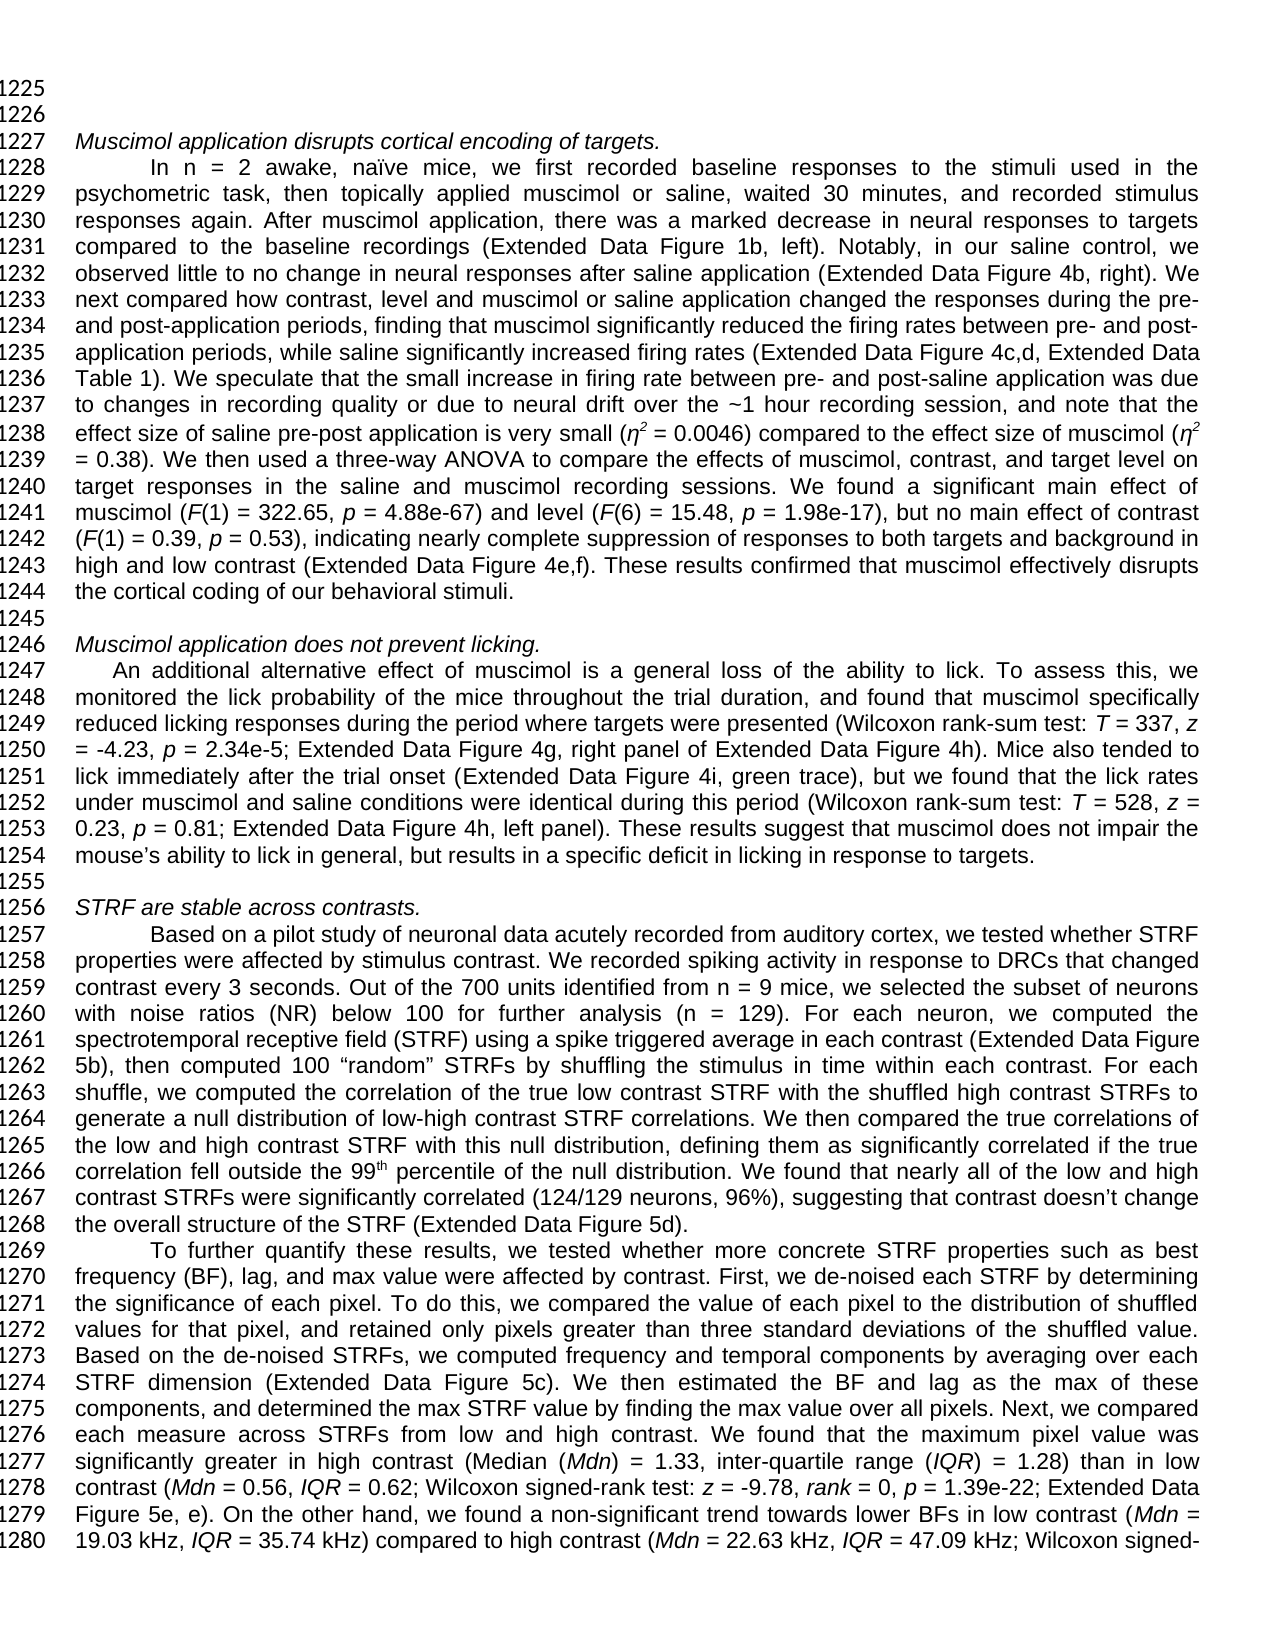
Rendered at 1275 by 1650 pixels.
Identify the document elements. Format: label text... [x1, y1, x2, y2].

text STRF are stable across contrasts. [75, 894, 1200, 921]
text In n = 2 awake, naïve mice, we first recorded baseline responses to the stimuli used in the psychometric task, then topically applied muscimol or saline, waited 30 minutes, and recorded stimulus responses again. After muscimol application, there was a marked decrease in neural responses to targets compared to the baseline recordings (Extended Data Figure 1b, left). Notably, in our saline control, we observed little to no change in neural responses after saline application (Extended Data Figure 4b, right). We next compared how contrast, level and muscimol or saline application changed the responses during the pre- and post-application periods, finding that muscimol significantly reduced the firing rates between pre- and post-application periods, while saline significantly increased firing rates (Extended Data Figure 4c,d, Extended Data Table 1). We speculate that the small increase in firing rate between pre- and post-saline application was due to changes in recording quality or due to neural drift over the ~1 hour recording session, and note that the effect size of saline pre-post application is very small (η2 = 0.0046) compared to the effect size of muscimol (η2 = 0.38). We then used a three-way ANOVA to compare the effects of muscimol, contrast, and target level on target responses in the saline and muscimol recording sessions. We found a significant main effect of muscimol (F(1) = 322.65, p = 4.88e-67) and level (F(6) = 15.48, p = 1.98e-17), but no main effect of contrast (F(1) = 0.39, p = 0.53), indicating nearly complete suppression of responses to both targets and background in high and low contrast (Extended Data Figure 4e,f). These results confirmed that muscimol effectively disrupts the cortical coding of our behavioral stimuli. [75, 154, 1200, 604]
text Muscimol application does not prevent licking. [75, 631, 1200, 657]
text Muscimol application disrupts cortical encoding of targets. [75, 128, 1200, 154]
text Based on a pilot study of neuronal data acutely recorded from auditory cortex, we tested whether STRF properties were affected by stimulus contrast. We recorded spiking activity in response to DRCs that changed contrast every 3 seconds. Out of the 700 units identified from n = 9 mice, we selected the subset of neurons with noise ratios (NR) below 100 for further analysis (n = 129). For each neuron, we computed the spectrotemporal receptive field (STRF) using a spike triggered average in each contrast (Extended Data Figure 5b), then computed 100 “random” STRFs by shuffling the stimulus in time within each contrast. For each shuffle, we computed the correlation of the true low contrast STRF with the shuffled high contrast STRFs to generate a null distribution of low-high contrast STRF correlations. We then compared the true correlations of the low and high contrast STRF with this null distribution, defining them as significantly correlated if the true correlation fell outside the 99th percentile of the null distribution. We found that nearly all of the low and high contrast STRFs were significantly correlated (124/129 neurons, 96%), suggesting that contrast doesn’t change the overall structure of the STRF (Extended Data Figure 5d). [75, 921, 1200, 1237]
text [75, 1237, 1200, 1553]
text An additional alternative effect of muscimol is a general loss of the ability to lick. To assess this, we monitored the lick probability of the mice throughout the trial duration, and found that muscimol specifically reduced licking responses during the period where targets were presented (Wilcoxon rank-sum test: T = 337, z = -4.23, p = 2.34e-5; Extended Data Figure 4g, right panel of Extended Data Figure 4h). Mice also tended to lick immediately after the trial onset (Extended Data Figure 4i, green trace), but we found that the lick rates under muscimol and saline conditions were identical during this period (Wilcoxon rank-sum test: T = 528, z = 0.23, p = 0.81; Extended Data Figure 4h, left panel). These results suggest that muscimol does not impair the mouse’s ability to lick in general, but results in a specific deficit in licking in response to targets. [75, 657, 1200, 868]
